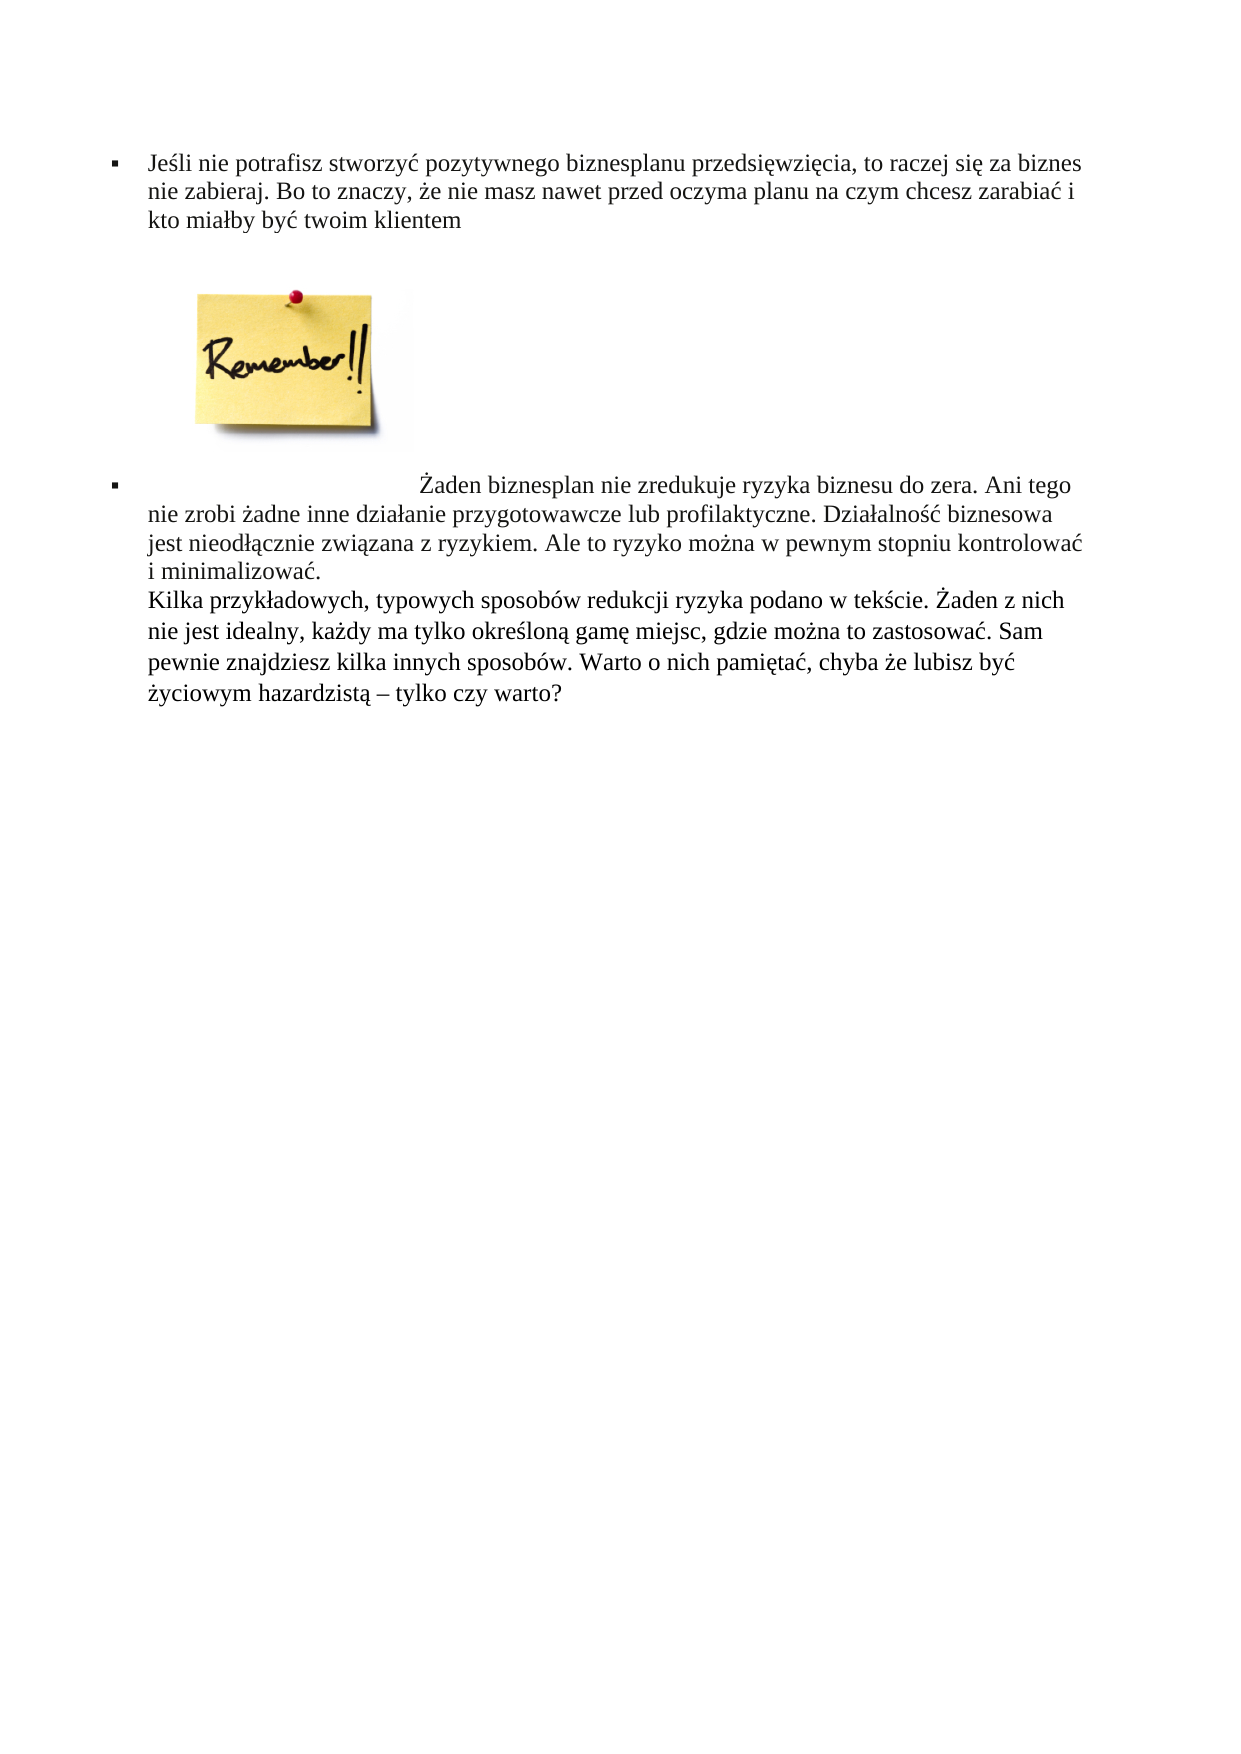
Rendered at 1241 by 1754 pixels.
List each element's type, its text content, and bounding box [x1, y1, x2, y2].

list Żaden biznesplan nie zredukuje ryzyka biznesu do zera. Ani tego nie zrobi żadne inne działanie przygotowawcze lub profilaktyczne. Działalność biznesowa jest nieodłącznie związana z ryzykiem. Ale to ryzyko można w pewnym stopniu kontrolować i minimalizować. [110, 234, 1093, 585]
list Jeśli nie potrafisz stworzyć pozytywnego biznesplanu przedsięwzięcia, to raczej się za biznes nie zabieraj. Bo to znaczy, że nie masz nawet przed oczyma planu na czym chcesz zarabiać i kto miałby być twoim klientem [110, 148, 1093, 234]
text Kilka przykładowych, typowych sposobów redukcji ryzyka podano w tekście. Żaden z nich nie jest idealny, każdy ma tylko określoną gamę miejsc, gdzie można to zastosować. Sam pewnie znajdziesz kilka innych sposobów. Warto o nich pamiętać, chyba że lubisz być życiowym hazardzistą – tylko czy warto? [148, 585, 1093, 707]
picture [147, 233, 419, 494]
